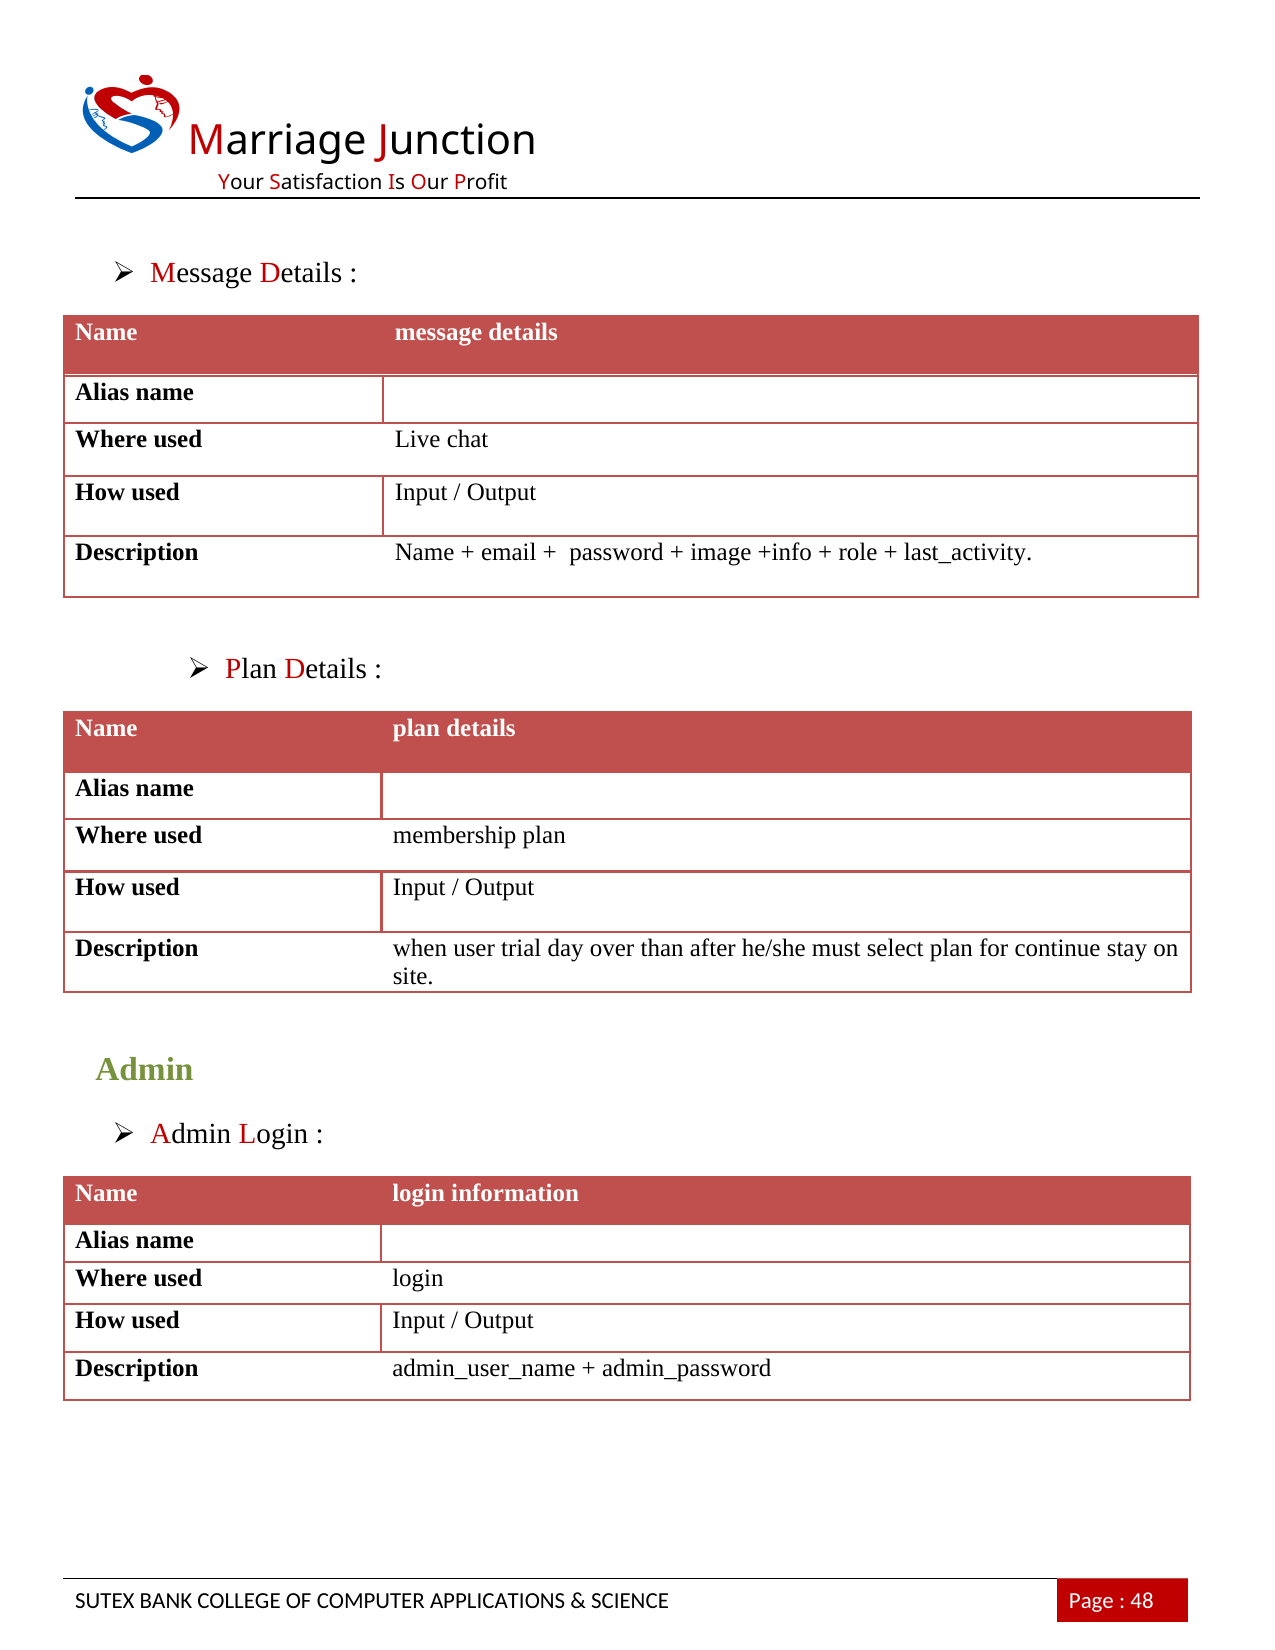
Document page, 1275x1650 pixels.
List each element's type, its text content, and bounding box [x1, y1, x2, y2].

table_cell Name + email + password + image +info + role + last_activity. [383, 537, 1197, 596]
table_cell Input / Output [384, 477, 1197, 535]
table_cell How used [65, 873, 380, 931]
table_cell Where used [65, 820, 381, 870]
table_cell Description [65, 1353, 381, 1398]
table_header message details [383, 317, 1197, 374]
table_header login information [381, 1178, 1189, 1223]
table_header Name [65, 317, 383, 374]
picture [75, 75, 188, 155]
table_cell [383, 773, 1190, 818]
table_cell admin_user_name + admin_password [381, 1353, 1189, 1398]
list Plan Details : [187, 651, 1200, 685]
table_cell Input / Output [382, 1305, 1189, 1351]
table_cell Where used [65, 424, 383, 475]
table_cell Live chat [383, 424, 1197, 475]
table_cell [382, 1225, 1189, 1261]
table_cell when user trial day over than after he/she must select plan for continue stay on site. [381, 933, 1190, 991]
table_cell Alias name [65, 377, 382, 422]
table_cell Description [65, 537, 383, 596]
table_cell [384, 377, 1197, 422]
table_cell membership plan [381, 820, 1190, 870]
list Admin Login : [112, 1116, 1200, 1150]
table_cell Description [65, 933, 381, 991]
table_cell How used [65, 1305, 380, 1351]
table_header plan details [381, 713, 1190, 771]
subtitle Admin [95, 1049, 1200, 1088]
list Message Details : [112, 255, 1200, 289]
table_cell Alias name [65, 1225, 380, 1261]
table_header Name [65, 713, 381, 771]
table_cell login [381, 1263, 1189, 1303]
table_cell Input / Output [383, 873, 1190, 931]
table_cell How used [65, 477, 382, 535]
table_cell Alias name [65, 773, 380, 818]
table_cell Where used [65, 1263, 381, 1303]
table_header Name [65, 1178, 381, 1223]
